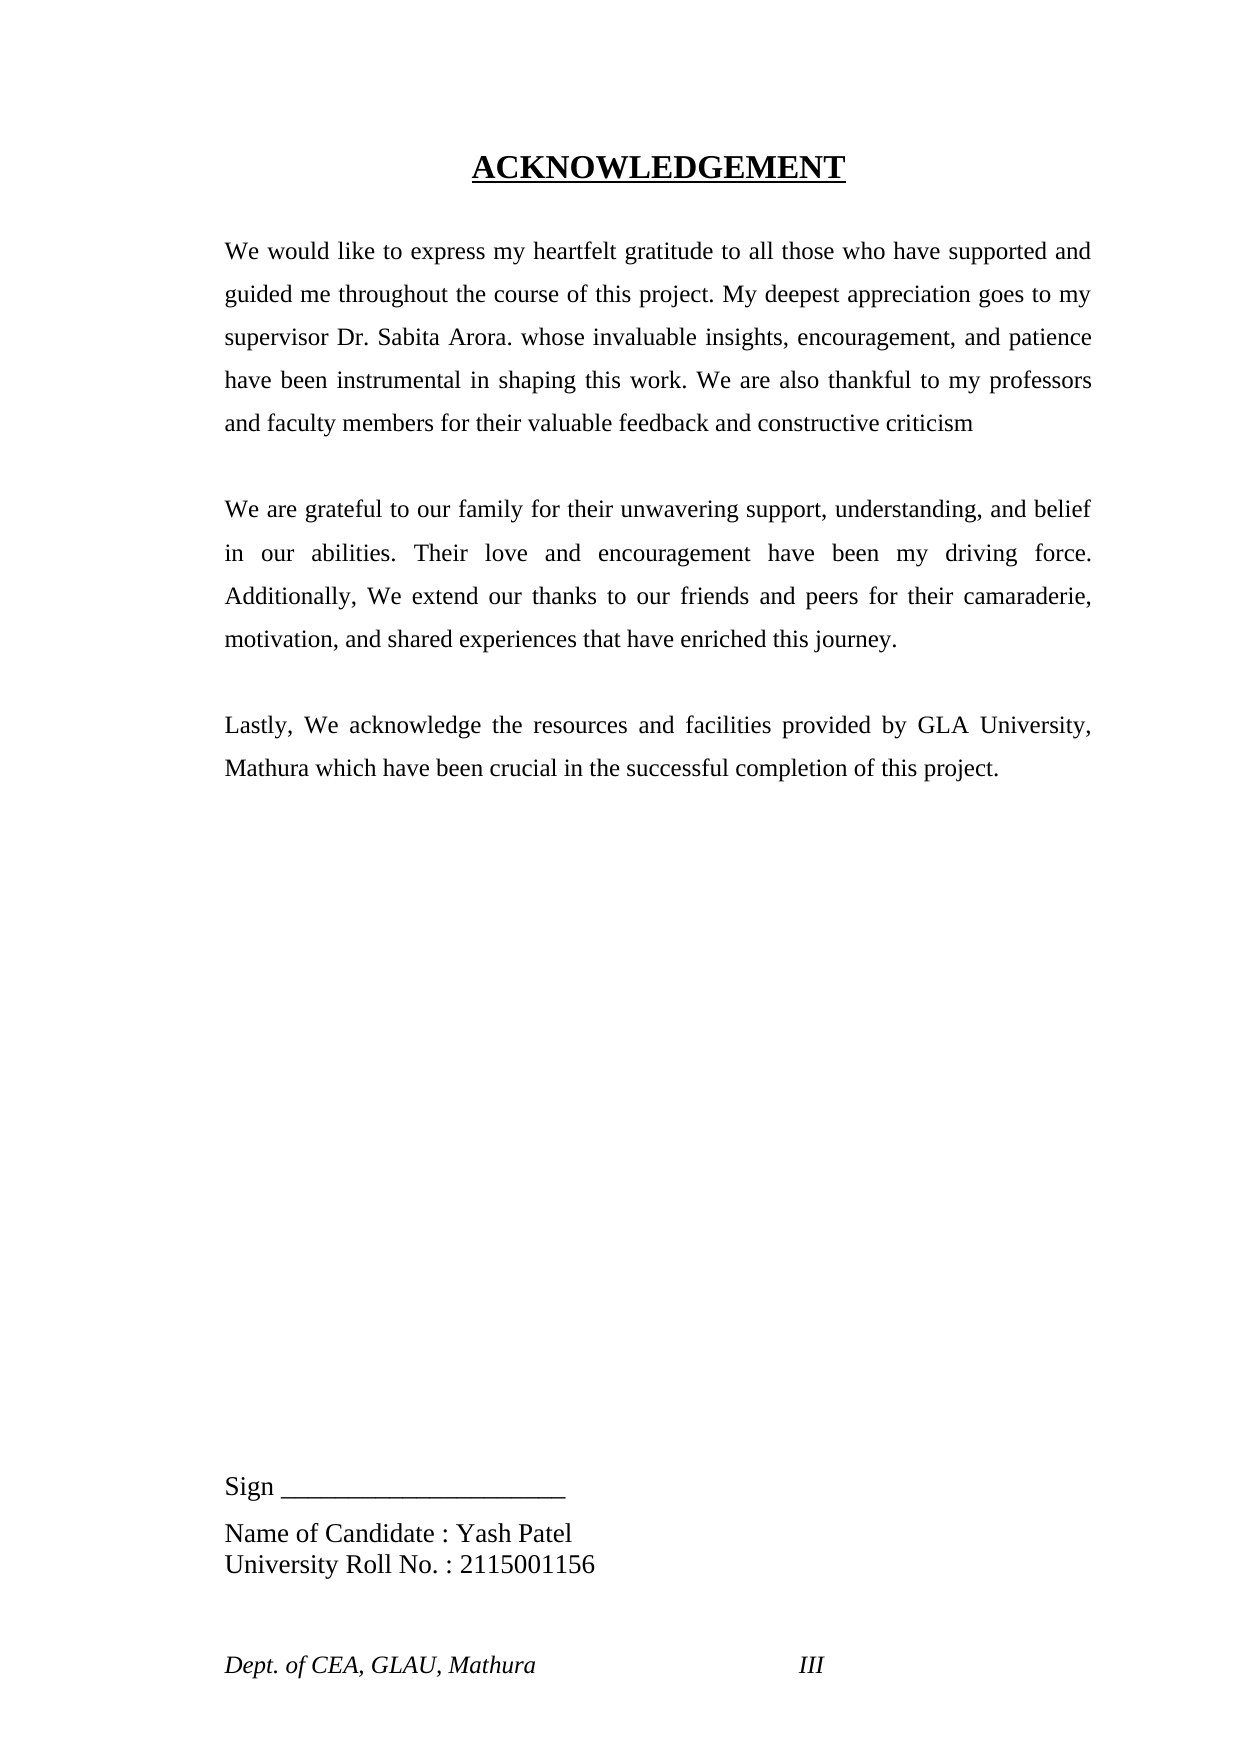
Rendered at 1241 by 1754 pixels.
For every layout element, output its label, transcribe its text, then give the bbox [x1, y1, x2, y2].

text University Roll No. : 2115001156 [224, 1548, 1093, 1579]
text Lastly, We acknowledge the resources and facilities provided by GLA University, Mathura which have been crucial in the successful completion of this project. [224, 710, 1093, 782]
text We would like to express my heartfelt gratitude to all those who have supported and guided me throughout the course of this project. My deepest appreciation goes to my supervisor Dr. Sabita Arora. whose invaluable insights, encouragement, and patience have been instrumental in shaping this work. We are also thankful to my professors and faculty members for their valuable feedback and constructive criticism [224, 236, 1093, 437]
text Sign _____________________ [224, 1470, 1093, 1501]
text Name of Candidate : Yash Patel [224, 1517, 1093, 1548]
text We are grateful to our family for their unwavering support, understanding, and belief in our abilities. Their love and encouragement have been my driving force. Additionally, We extend our thanks to our friends and peers for their camaraderie, motivation, and shared experiences that have enriched this journey. [224, 494, 1093, 653]
text ACKNOWLEDGEMENT [224, 148, 1093, 186]
